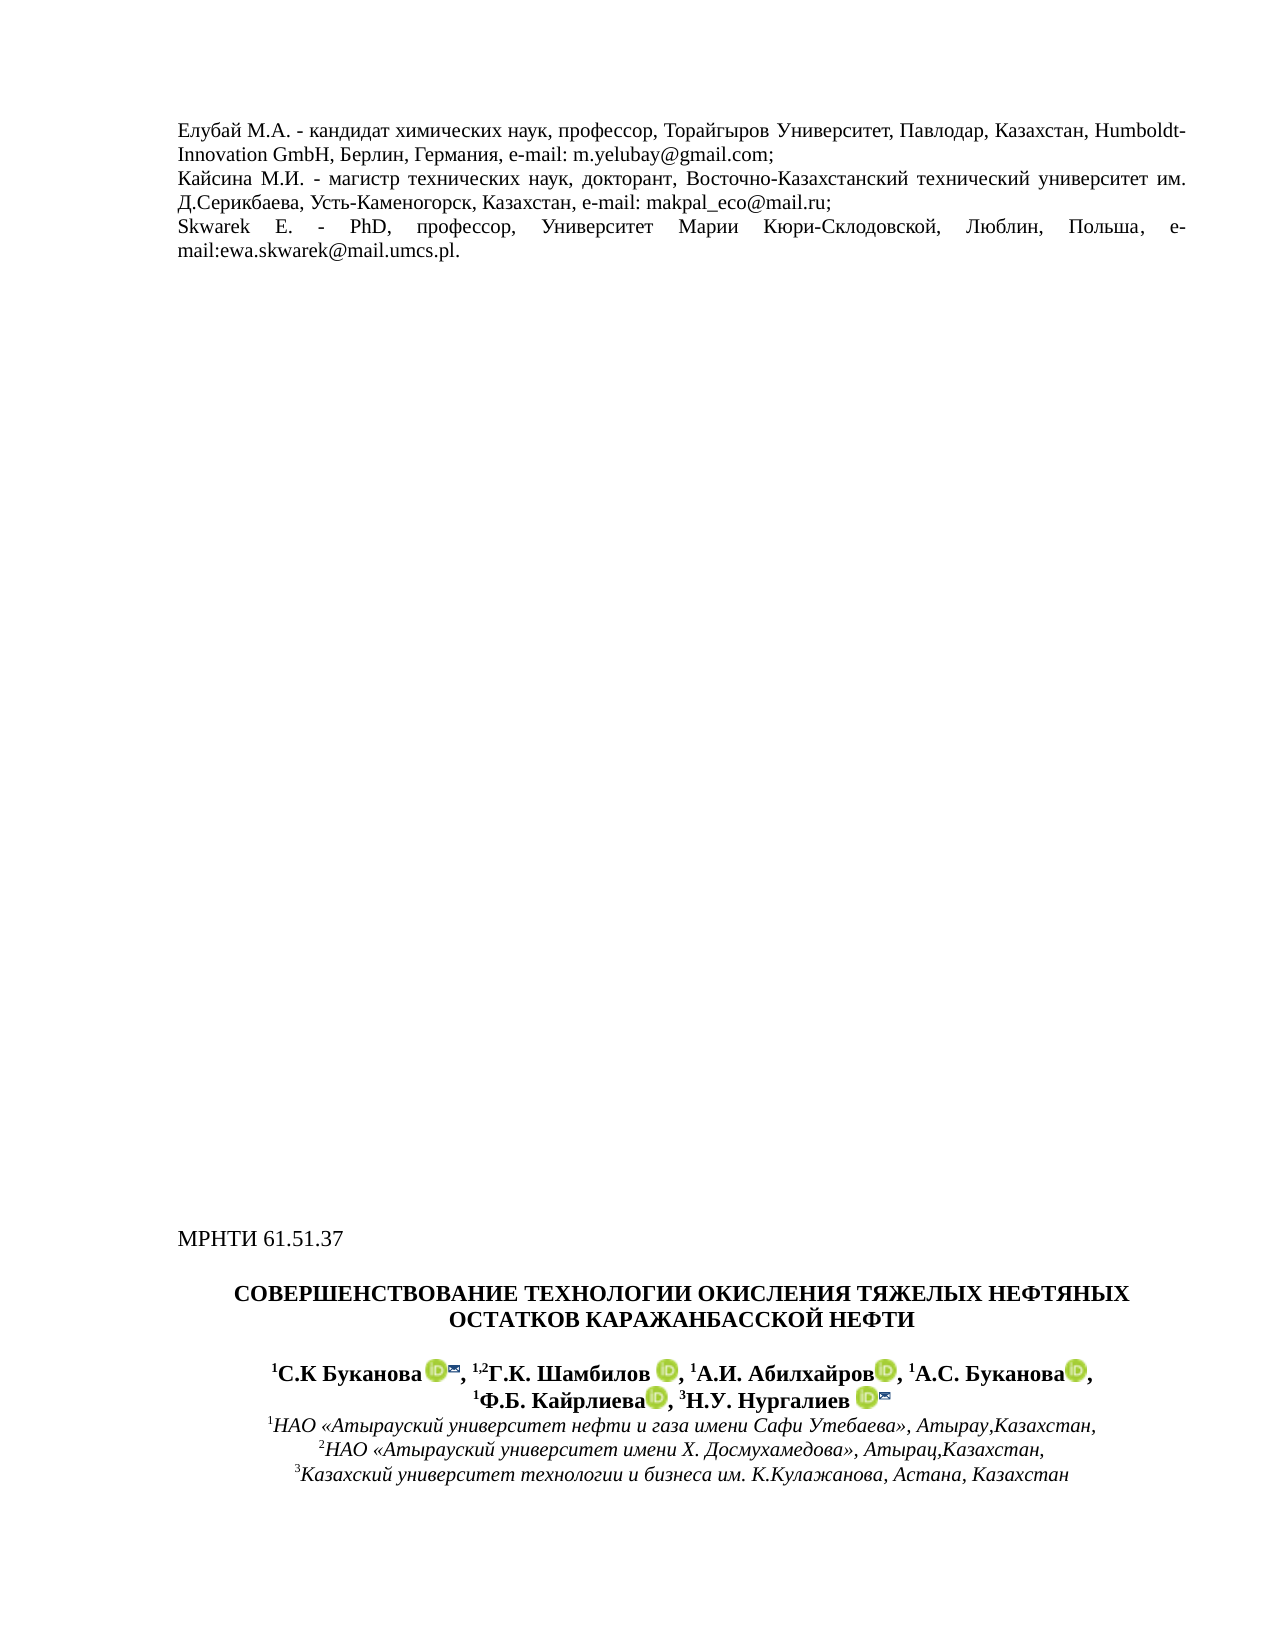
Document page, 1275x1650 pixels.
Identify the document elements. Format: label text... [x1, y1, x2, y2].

text Елубай М.А. - кандидат химических наук, профессор, Торайгыров Университет, Павлодар, Казахстан, Humboldt-Innovation GmbH, Берлин, Германия, е-mail: m.yelubay@gmail.com; [177, 118, 1186, 166]
text 1НАО «Атырауский университет нефти и газа имени Сафи Утебаева», Атырау,Казахстан, [177, 1413, 1186, 1437]
text 1С.К Буканова , 1,2Г.К. Шамбилов , 1А.И. Абилхайров, 1А.С. Буканова, [177, 1359, 1186, 1386]
text Кайсина М.И. - магистр технических наук, докторант, Восточно-Казахстанский технический университет им. Д.Серикбаева, Усть-Каменогорск, Казахстан, e-mail: makpal_eco@mail.ru; [177, 166, 1186, 214]
text 1Ф.Б. Кайрлиева, 3Н.У. Нургалиев [177, 1386, 1186, 1413]
picture [425, 1359, 448, 1382]
text МРНТИ 61.51.37 [177, 1225, 1186, 1251]
text 3Казахский университет технологии и бизнеса им. К.Кулажанова, Астана, Казахстан [177, 1461, 1186, 1486]
picture [645, 1386, 668, 1409]
picture [874, 1359, 897, 1382]
text СОВЕРШЕНСТВОВАНИЕ ТЕХНОЛОГИИ ОКИСЛЕНИЯ ТЯЖЕЛЫХ НЕФТЯНЫХ ОСТАТКОВ КАРАЖАНБАССКОЙ НЕФТИ [177, 1280, 1186, 1333]
picture [1065, 1359, 1087, 1382]
picture [656, 1359, 679, 1382]
text Skwarek E. - PhD, профессор, Университет Марии Кюри-Склодовской, Люблин, Польша, е-mail:ewa.skwarek@mail.umcs.pl. [177, 214, 1186, 262]
text 2НАО «Атырауский университет имени Х. Досмухамедова», Атырац,Казахстан, [177, 1437, 1186, 1461]
picture [856, 1386, 878, 1409]
